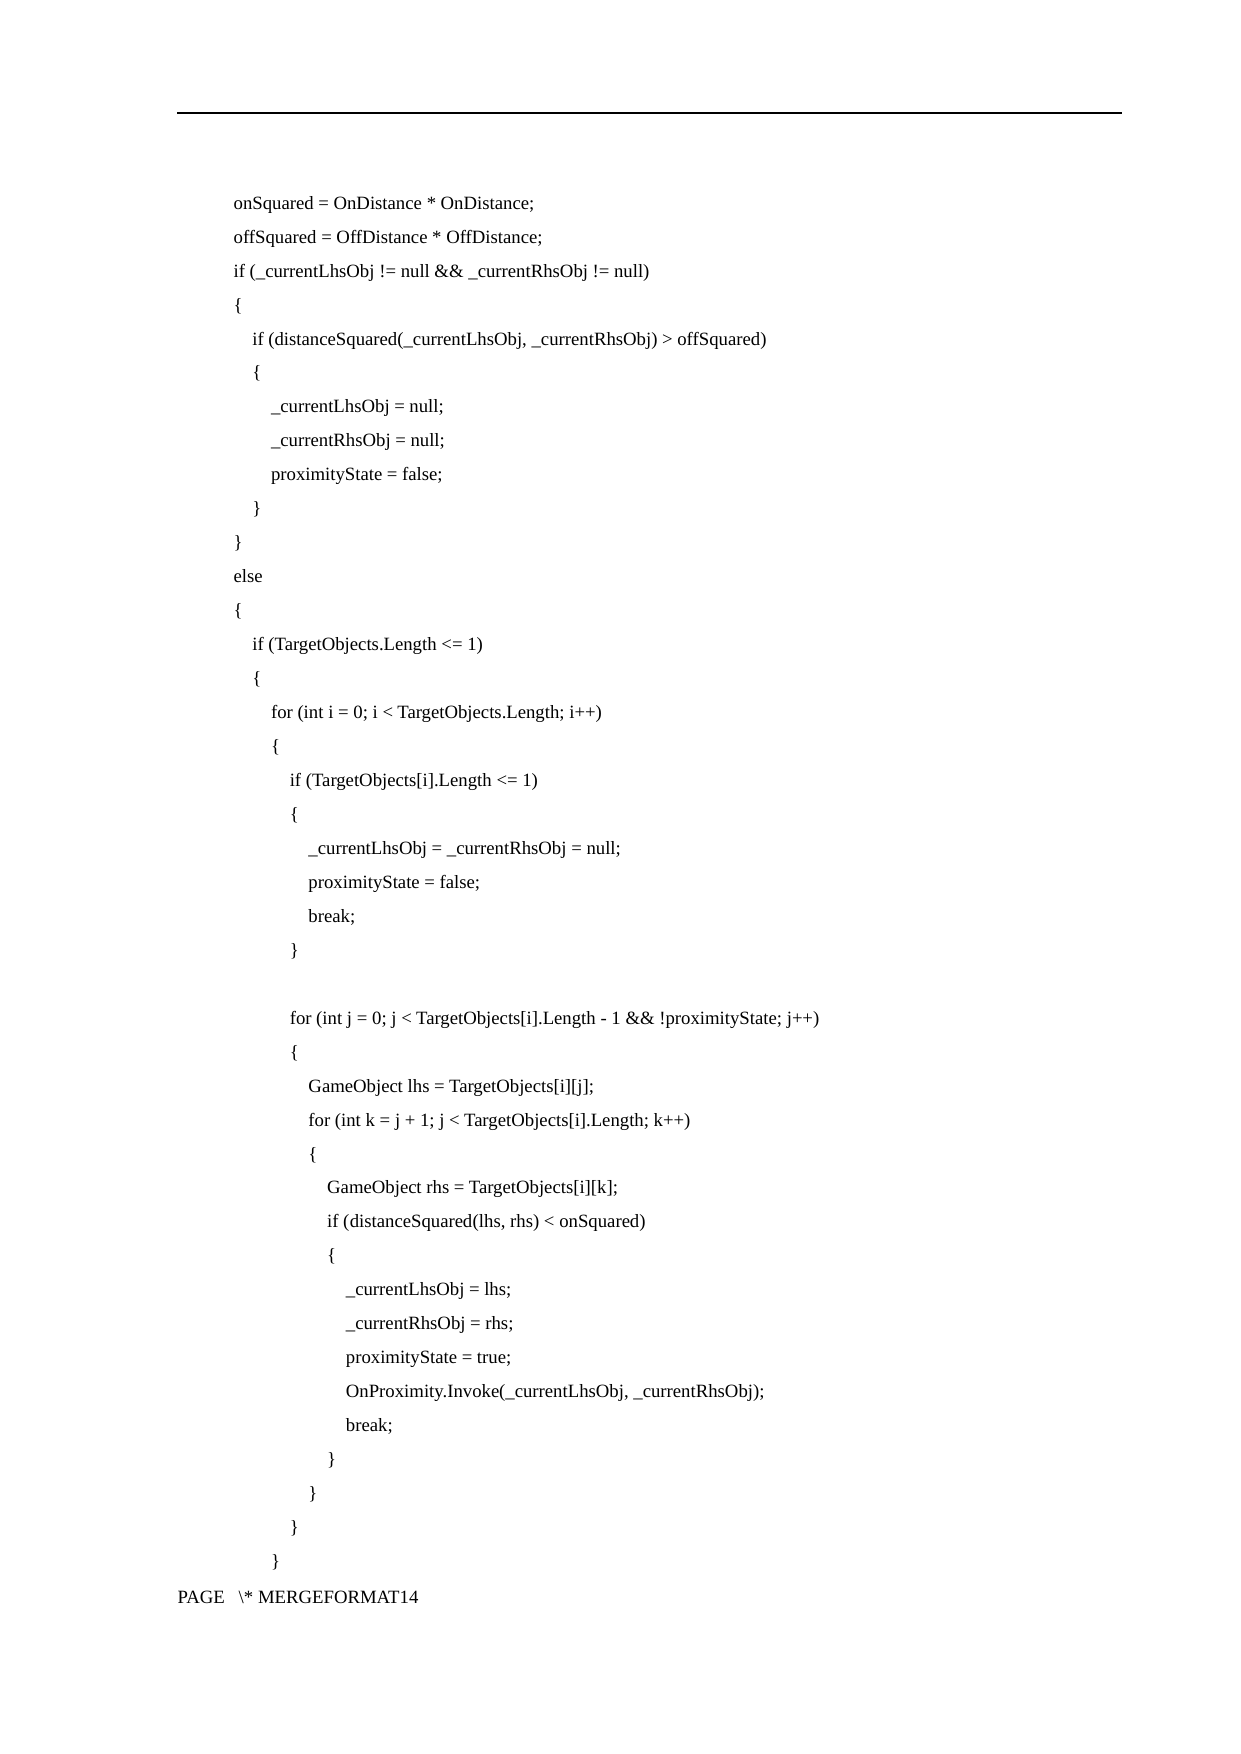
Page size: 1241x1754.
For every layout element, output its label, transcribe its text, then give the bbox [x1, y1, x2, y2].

text for (int k = j + 1; j < TargetObjects[i].Length; k++) [177, 1102, 1122, 1136]
text proximityState = true; [177, 1340, 1122, 1374]
text if (_currentLhsObj != null && _currentRhsObj != null) [177, 253, 1122, 287]
text } [177, 1544, 1122, 1578]
text } [177, 1442, 1122, 1476]
text { [177, 287, 1122, 321]
text GameObject rhs = TargetObjects[i][k]; [177, 1170, 1122, 1204]
text _currentRhsObj = null; [177, 423, 1122, 457]
text { [177, 729, 1122, 763]
text if (TargetObjects[i].Length <= 1) [177, 763, 1122, 797]
text for (int i = 0; i < TargetObjects.Length; i++) [177, 695, 1122, 729]
text else [177, 559, 1122, 593]
text for (int j = 0; j < TargetObjects[i].Length - 1 && !proximityState; j++) [177, 1000, 1122, 1034]
text } [177, 491, 1122, 525]
text GameObject lhs = TargetObjects[i][j]; [177, 1068, 1122, 1102]
text if (TargetObjects.Length <= 1) [177, 627, 1122, 661]
text if (distanceSquared(lhs, rhs) < onSquared) [177, 1204, 1122, 1238]
text break; [177, 898, 1122, 932]
text { [177, 1034, 1122, 1068]
text { [177, 593, 1122, 627]
text proximityState = false; [177, 864, 1122, 898]
text } [177, 1510, 1122, 1544]
text { [177, 661, 1122, 695]
text _currentLhsObj = _currentRhsObj = null; [177, 831, 1122, 864]
text _currentLhsObj = null; [177, 389, 1122, 423]
text proximityState = false; [177, 457, 1122, 491]
text if (distanceSquared(_currentLhsObj, _currentRhsObj) > offSquared) [177, 321, 1122, 355]
text _currentRhsObj = rhs; [177, 1306, 1122, 1340]
text { [177, 355, 1122, 389]
text } [177, 932, 1122, 966]
text { [177, 797, 1122, 831]
text onSquared = OnDistance * OnDistance; [177, 185, 1122, 219]
text { [177, 1136, 1122, 1170]
text offSquared = OffDistance * OffDistance; [177, 219, 1122, 253]
text break; [177, 1408, 1122, 1442]
text } [177, 525, 1122, 559]
text } [177, 1476, 1122, 1510]
text _currentLhsObj = lhs; [177, 1272, 1122, 1306]
text OnProximity.Invoke(_currentLhsObj, _currentRhsObj); [177, 1374, 1122, 1408]
text { [177, 1238, 1122, 1272]
